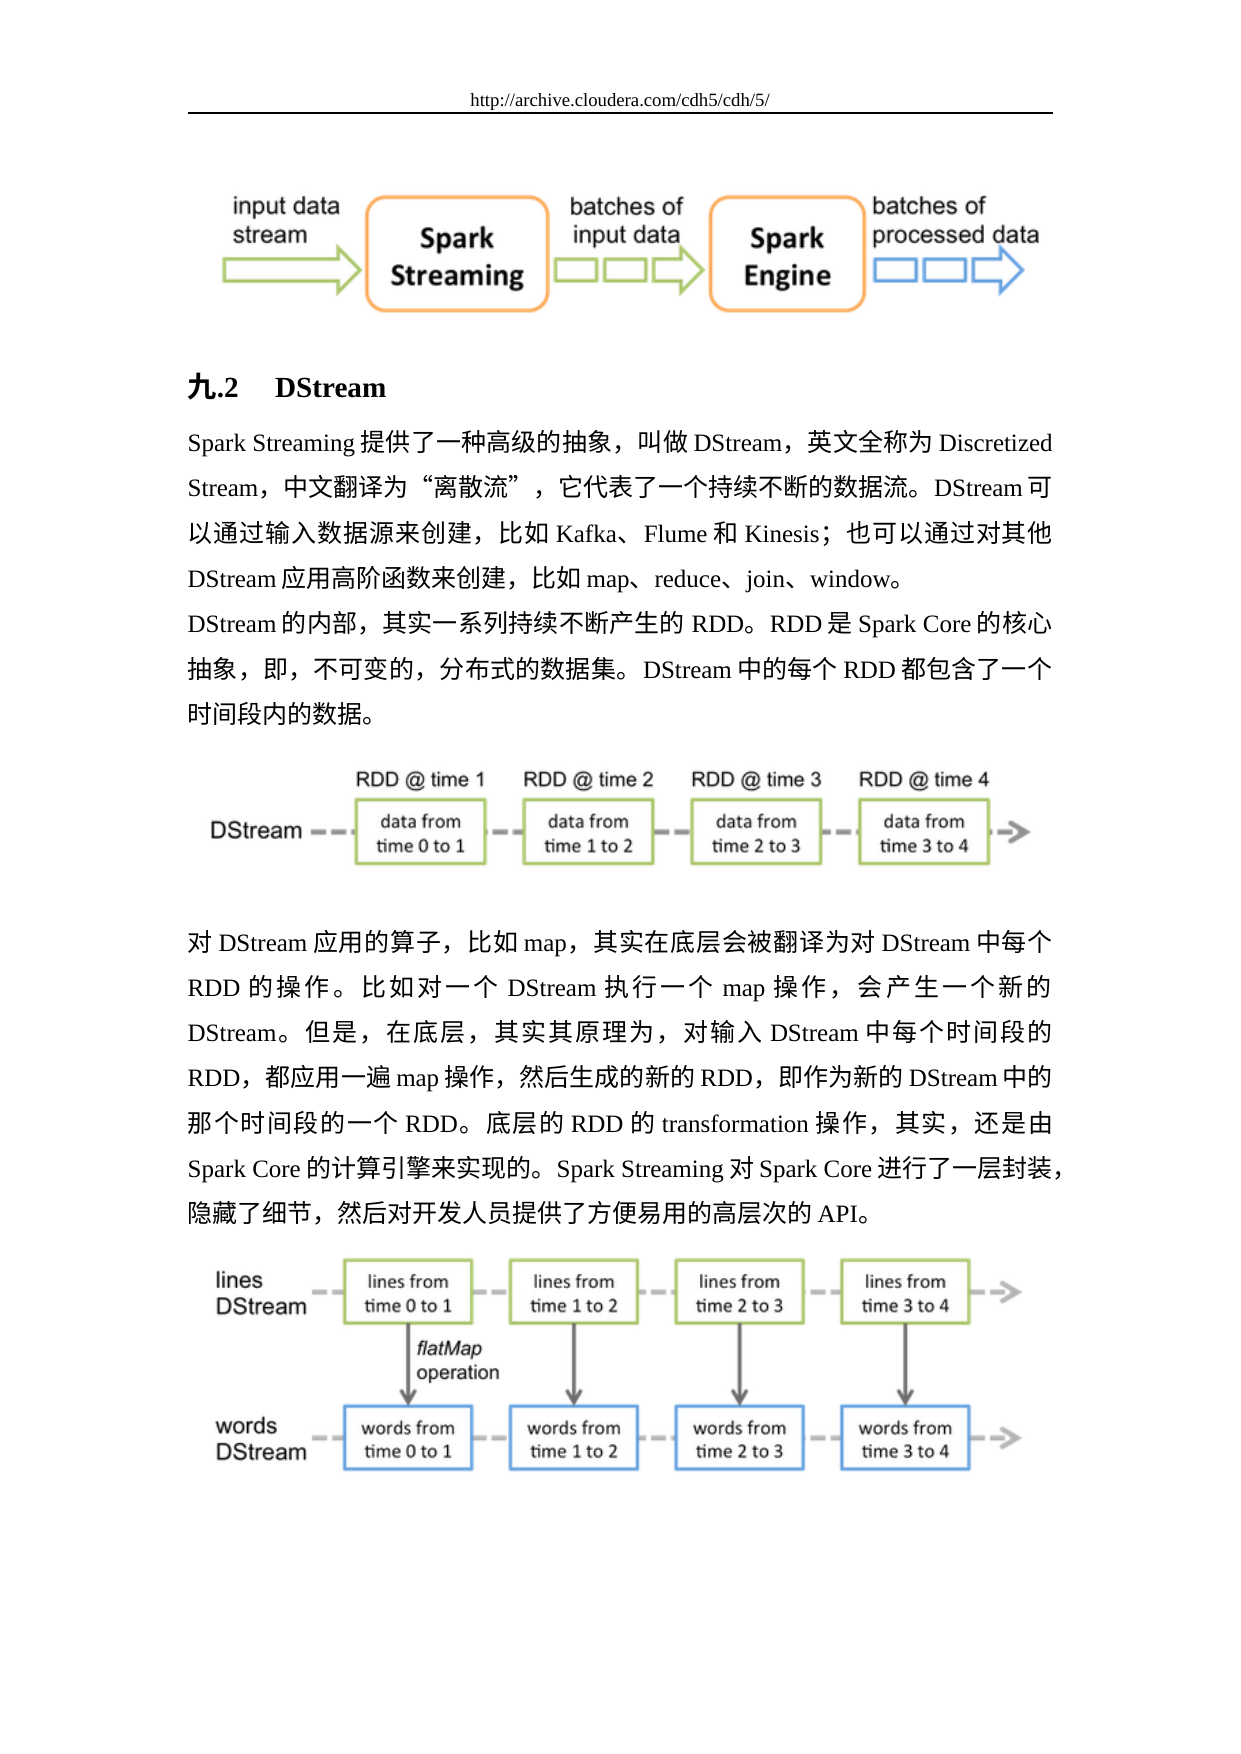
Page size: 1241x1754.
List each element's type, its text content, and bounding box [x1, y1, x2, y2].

text DStream的内部，其实一系列持续不断产生的RDD。RDD是Spark Core的核心抽象，即，不可变的，分布式的数据集。DStream中的每个RDD都包含了一个时间段内的数据。 [187, 604, 1053, 731]
picture [187, 1239, 1053, 1499]
picture [187, 739, 1053, 915]
picture [187, 162, 1053, 341]
text Spark Streaming提供了一种高级的抽象，叫做DStream，英文全称为Discretized Stream，中文翻译为“离散流”，它代表了一个持续不断的数据流。DStream可以通过输入数据源来创建，比如Kafka、Flume和Kinesis；也可以通过对其他DStream应用高阶函数来创建，比如map、reduce、join、window。 [187, 423, 1053, 595]
text 对DStream应用的算子，比如map，其实在底层会被翻译为对DStream中每个RDD的操作。比如对一个DStream执行一个map操作，会产生一个新的DStream。但是，在底层，其实其原理为，对输入DStream中每个时间段的RDD，都应用一遍map操作，然后生成的新的RDD，即作为新的DStream中的那个时间段的一个RDD。底层的RDD的transformation操作，其实，还是由Spark Core的计算引擎来实现的。Spark Streaming对Spark Core进行了一层封装，隐藏了细节，然后对开发人员提供了方便易用的高层次的API。 [187, 922, 1053, 1230]
subtitle DStream [187, 364, 1053, 406]
